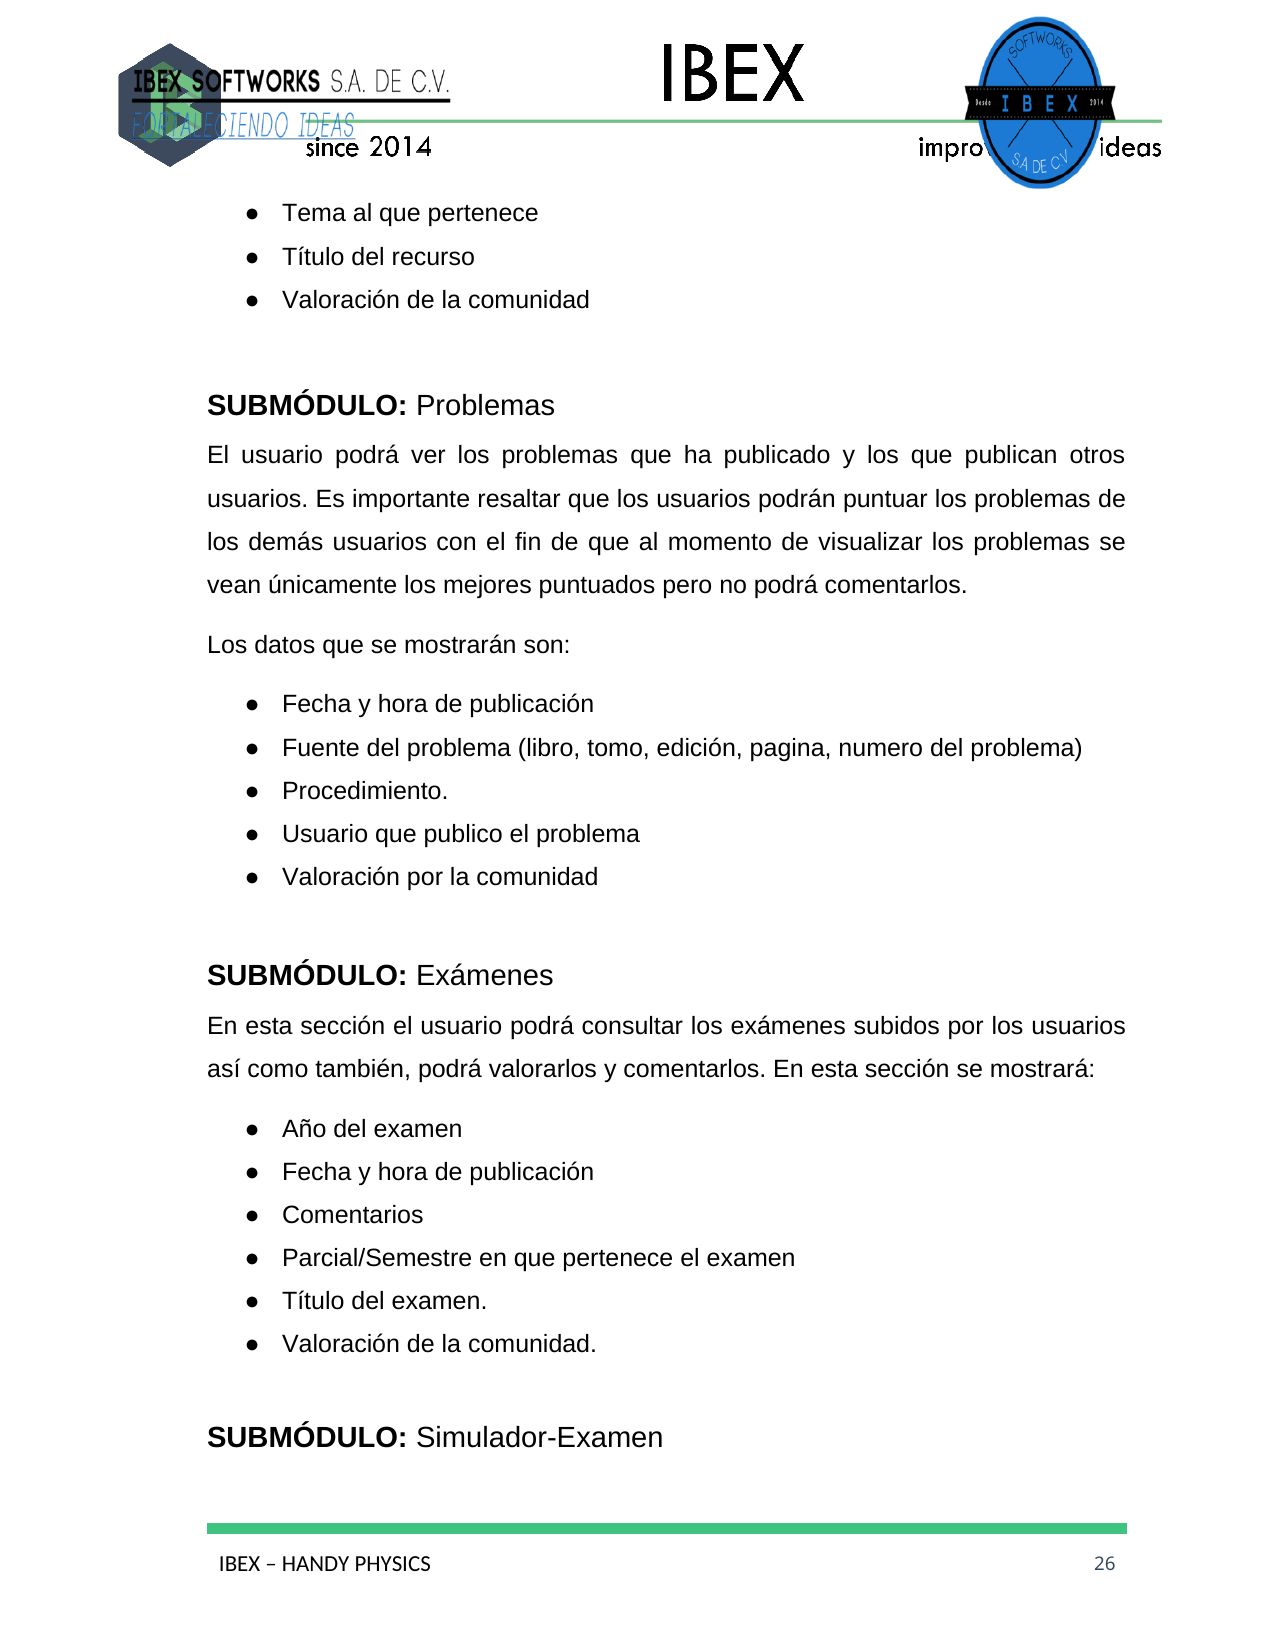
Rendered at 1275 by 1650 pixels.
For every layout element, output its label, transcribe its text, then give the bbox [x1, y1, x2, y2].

list Título del recurso [244, 242, 1127, 270]
list Parcial/Semestre en que pertenece el examen [244, 1243, 1127, 1272]
text Los datos que se mostrarán son: [207, 629, 1127, 658]
text En esta sección el usuario podrá consultar los exámenes subidos por los usuarios así como también, podrá valorarlos y comentarlos. En esta sección se mostrará: [207, 1011, 1127, 1082]
list Usuario que publico el problema [244, 819, 1127, 847]
list Valoración de la comunidad. [244, 1329, 1127, 1358]
list Fecha y hora de publicación [244, 1157, 1127, 1185]
text El usuario podrá ver los problemas que ha publicado y los que publican otros usuarios. Es importante resaltar que los usuarios podrán puntuar los problemas de los demás usuarios con el fin de que al momento de visualizar los problemas se vean únicamente los mejores puntuados pero no podrá comentarlos. [207, 440, 1127, 598]
picture [0, 13, 1275, 199]
text SUBMÓDULO: Exámenes [207, 958, 1127, 991]
list Fecha y hora de publicación [244, 689, 1127, 718]
list Valoración de la comunidad [244, 285, 1127, 313]
list Título del examen. [244, 1286, 1127, 1315]
list Año del examen [244, 1113, 1127, 1142]
list Valoración por la comunidad [244, 862, 1127, 891]
list Fuente del problema (libro, tomo, edición, pagina, numero del problema) [244, 732, 1127, 761]
text SUBMÓDULO: Problemas [207, 388, 1127, 421]
list Comentarios [244, 1200, 1127, 1228]
list Procedimiento. [244, 776, 1127, 804]
text SUBMÓDULO: Simulador-Examen [207, 1420, 1127, 1453]
list Tema al que pertenece [244, 148, 1127, 227]
